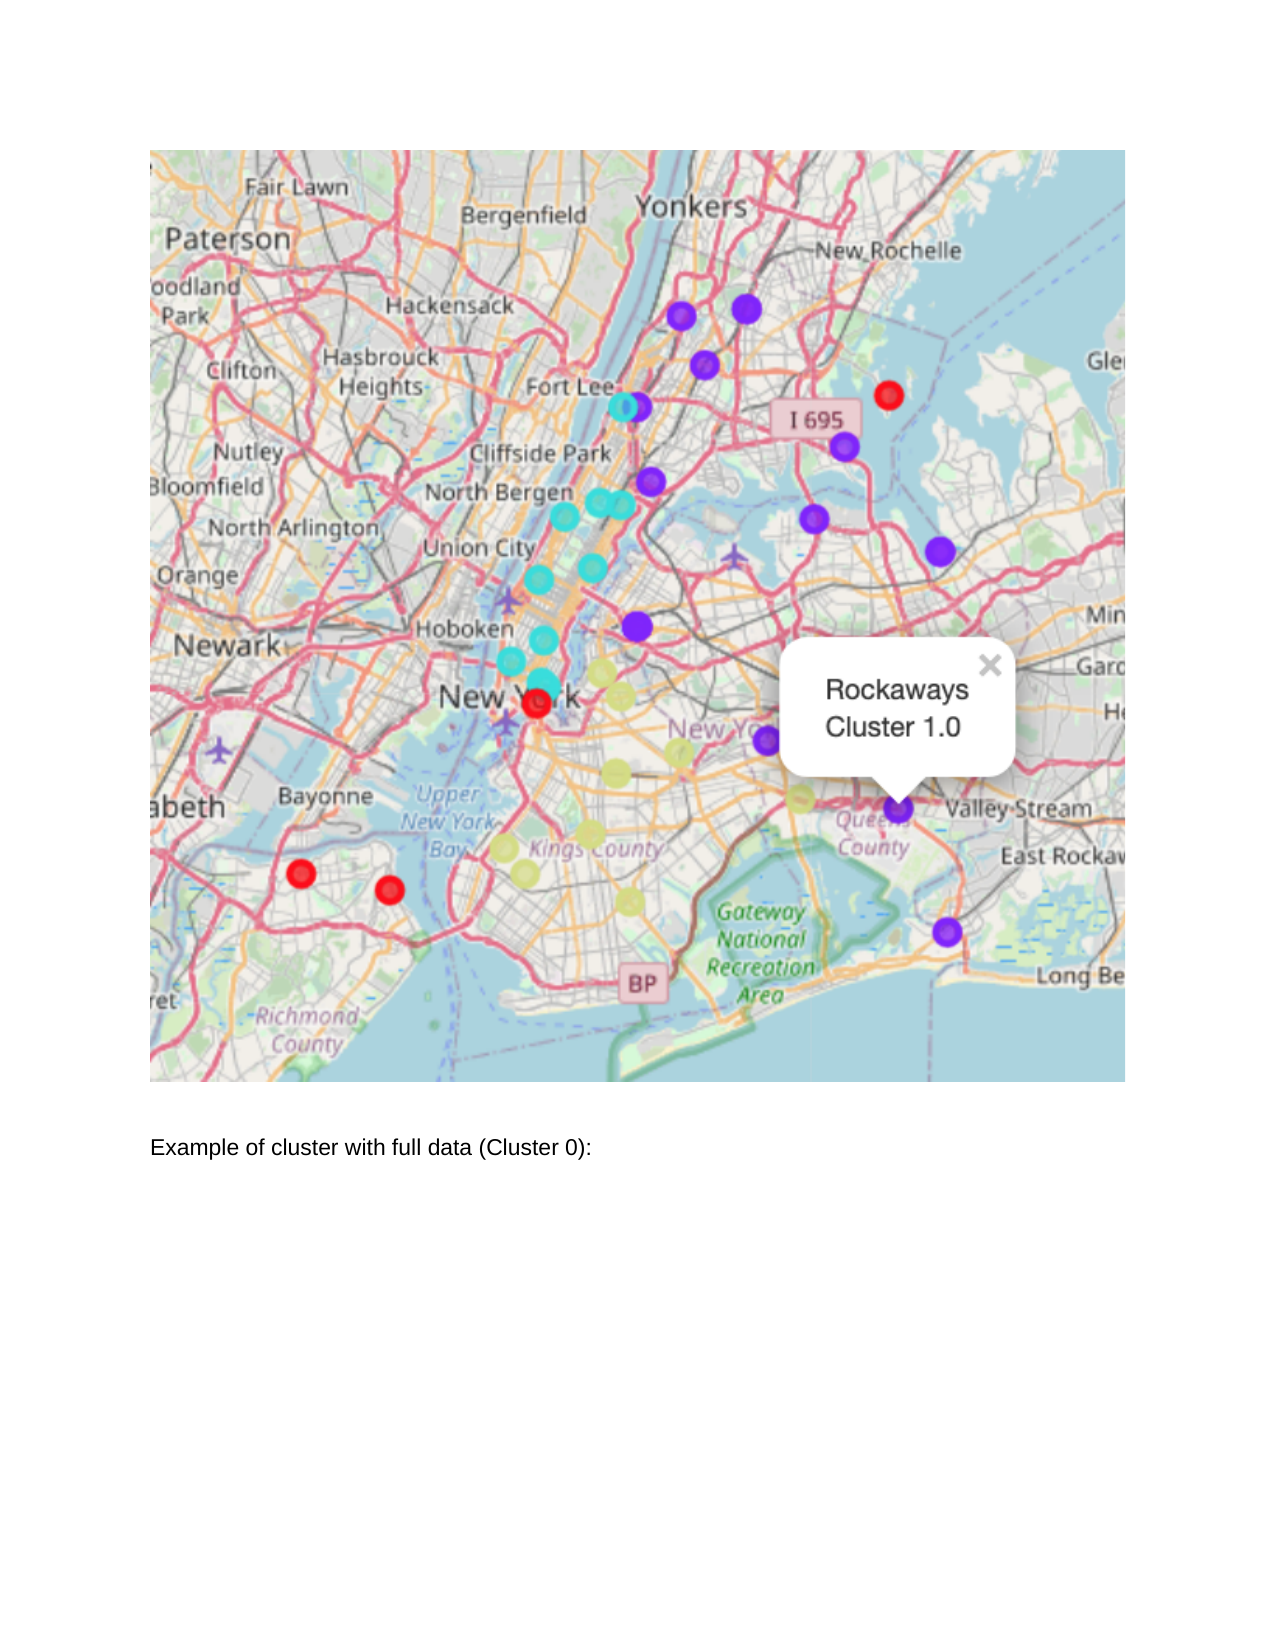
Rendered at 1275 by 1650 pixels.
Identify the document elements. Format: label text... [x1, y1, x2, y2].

text Example of cluster with full data (Cluster 0): [150, 1134, 1125, 1160]
picture [150, 150, 1125, 1082]
